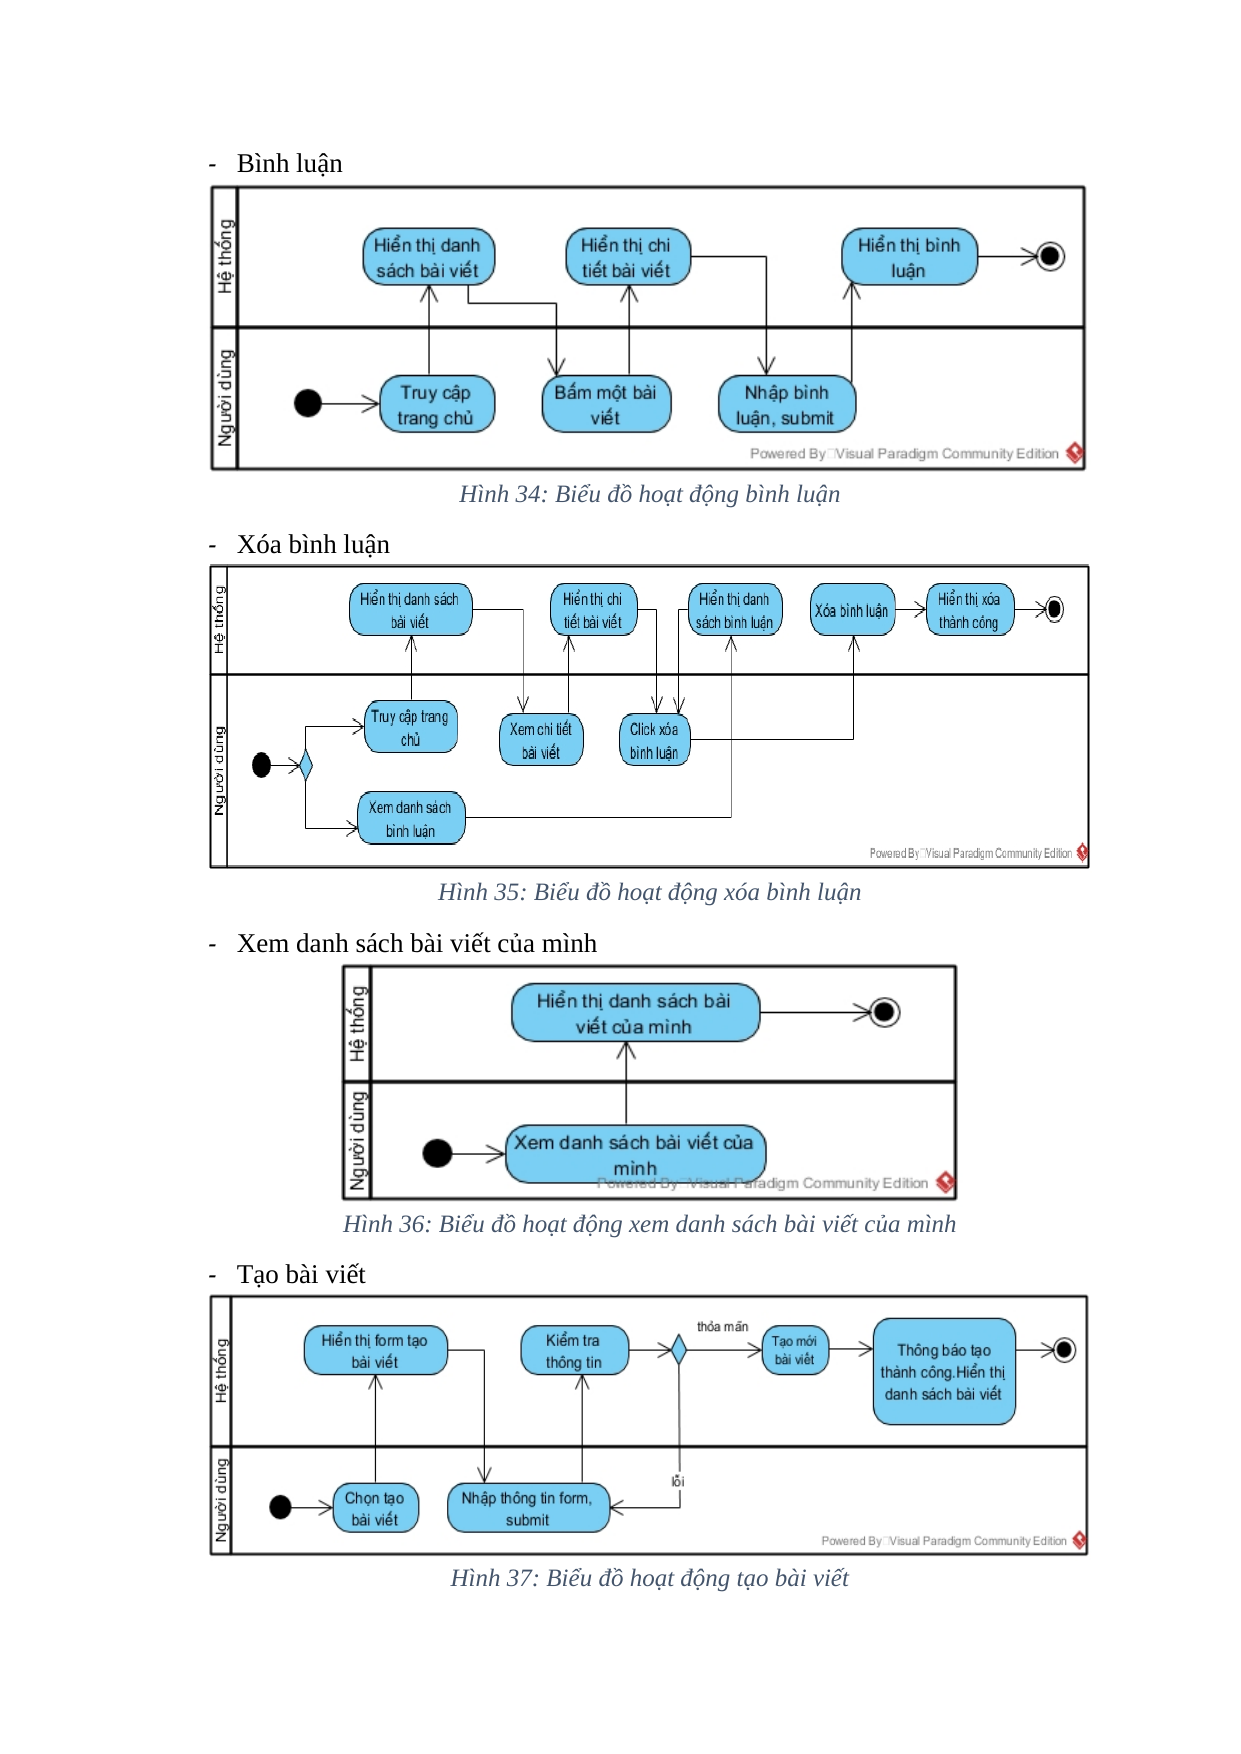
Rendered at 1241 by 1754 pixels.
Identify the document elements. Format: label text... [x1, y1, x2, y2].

picture [337, 960, 964, 1207]
list Tạo bài viết [207, 1258, 1093, 1289]
picture [206, 1292, 1093, 1561]
text Hình 34: Biểu đồ hoạt động bình luận [207, 479, 1093, 508]
list Xóa bình luận [207, 528, 1093, 559]
text Hình 35: Biểu đồ hoạt động xóa bình luận [207, 877, 1093, 906]
text Hình 36: Biểu đồ hoạt động xem danh sách bài viết của mình [207, 1209, 1093, 1238]
list Bình luận [207, 148, 1093, 179]
list Xem danh sách bài viết của mình [207, 927, 1093, 958]
picture [206, 181, 1092, 477]
picture [206, 562, 1093, 875]
text Hình 37: Biểu đồ hoạt động tạo bài viết [207, 1563, 1093, 1592]
